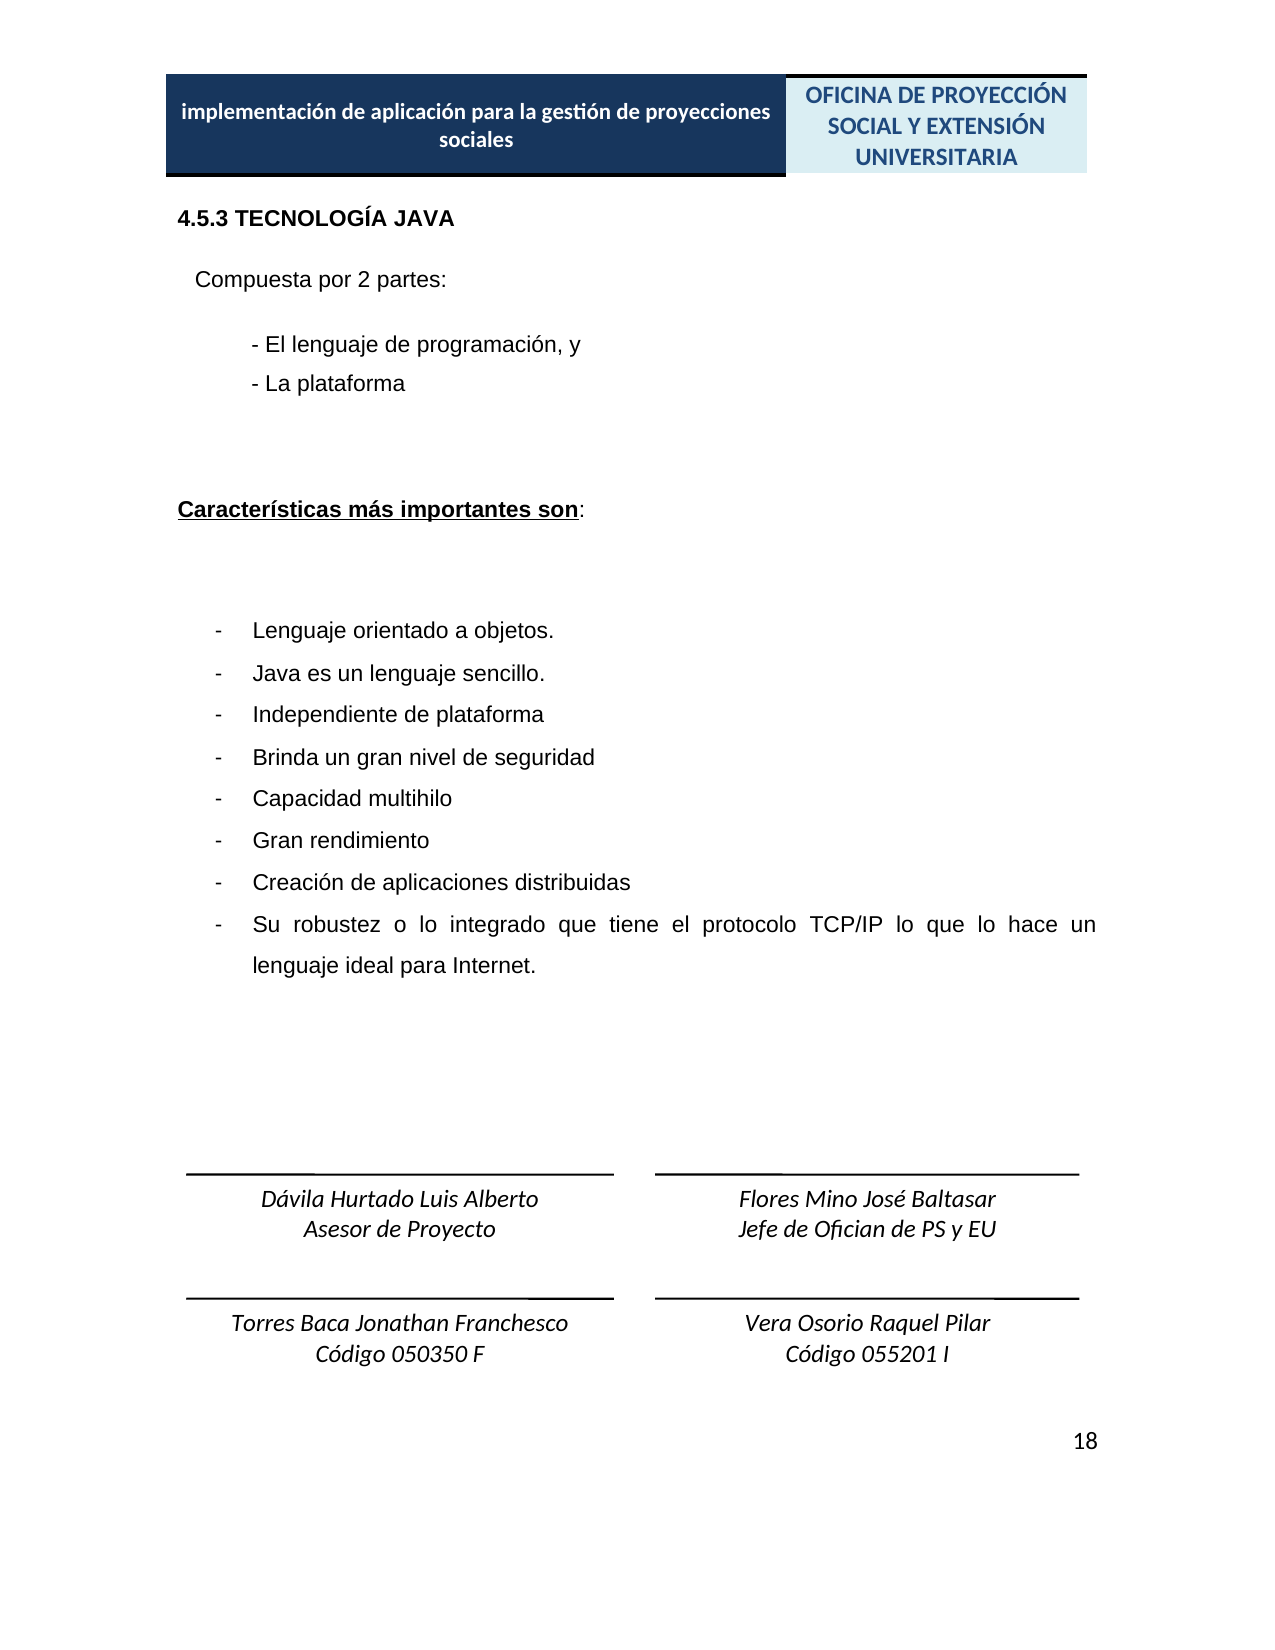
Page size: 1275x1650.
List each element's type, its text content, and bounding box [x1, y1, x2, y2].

list Su robustez o lo integrado que tiene el protocolo TCP/IP lo que lo hace un lenguaje ideal para Internet. [215, 911, 1098, 978]
list Independiente de plataforma [215, 701, 1098, 729]
list Gran rendimiento [215, 827, 1098, 854]
list Lenguaje orientado a objetos. [215, 617, 1098, 645]
list Java es un lenguaje sencillo. [215, 659, 1098, 687]
text Características más importantes son: [177, 496, 1098, 522]
list Creación de aplicaciones distribuidas [215, 868, 1098, 897]
list Brinda un gran nivel de seguridad [215, 743, 1098, 771]
text Compuesta por 2 partes: [194, 266, 1081, 292]
text - El lenguaje de programación, y - La plataforma [251, 331, 1081, 397]
text 4.5.3 TECNOLOGÍA JAVA [177, 205, 1098, 232]
list Capacidad multihilo [215, 784, 1098, 813]
